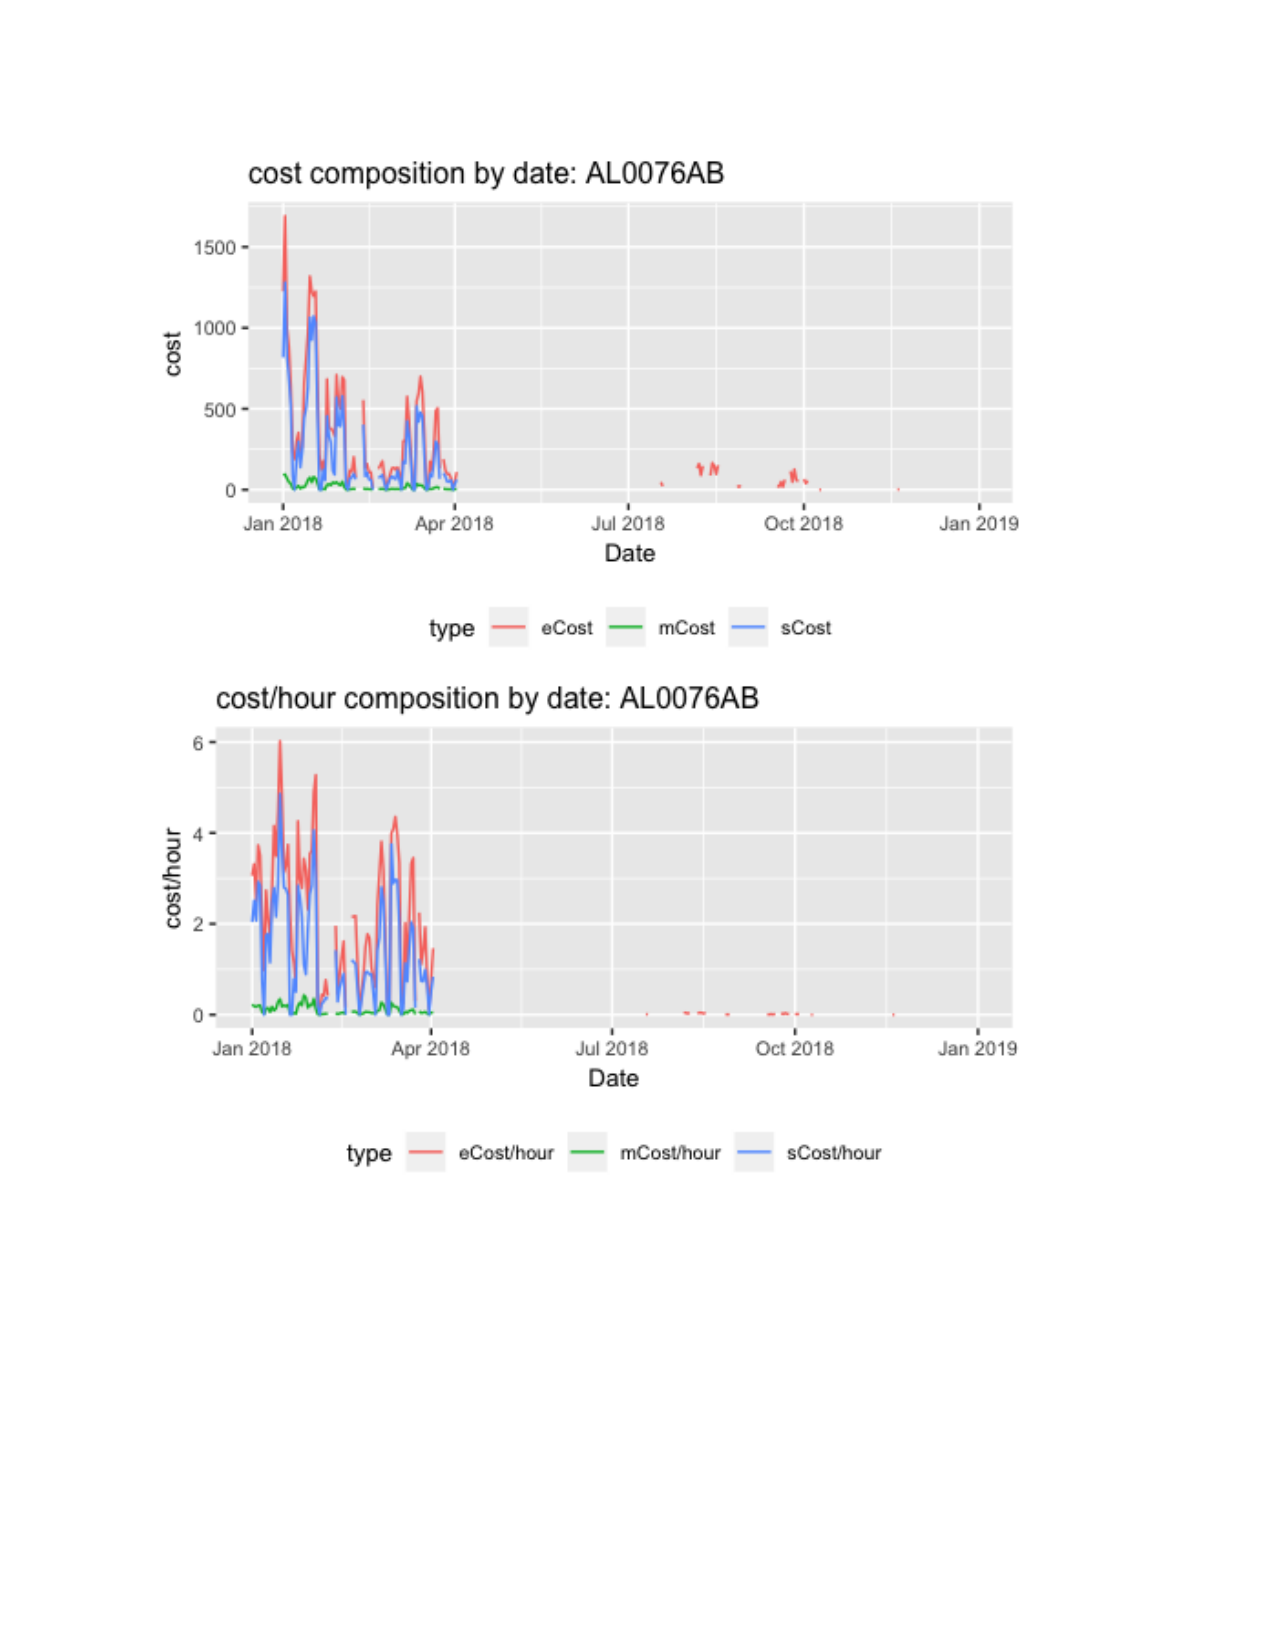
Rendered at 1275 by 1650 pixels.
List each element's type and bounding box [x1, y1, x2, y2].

picture [150, 150, 1025, 1200]
